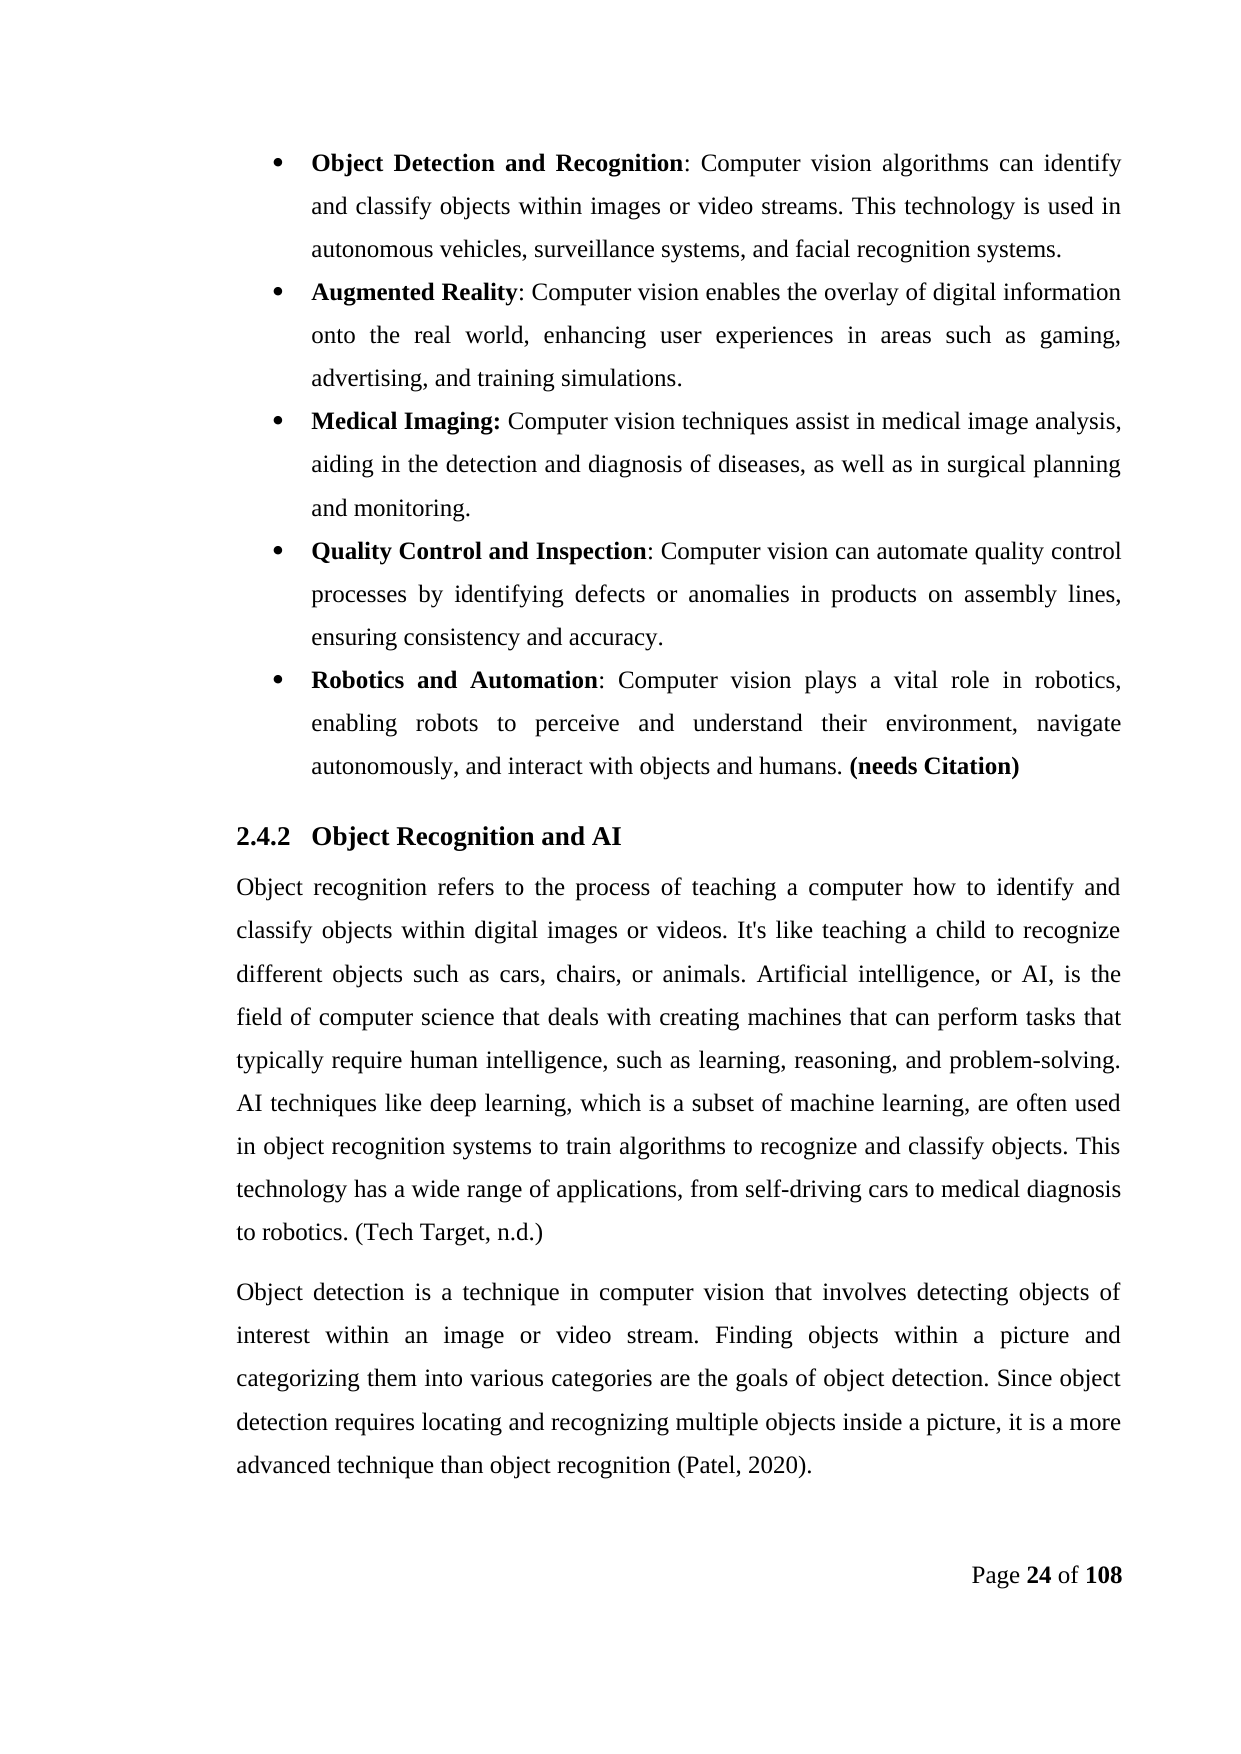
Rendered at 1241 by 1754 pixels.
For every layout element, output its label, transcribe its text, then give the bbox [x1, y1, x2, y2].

list Quality Control and Inspection: Computer vision can automate quality control processes by identifying defects or anomalies in products on assembly lines, ensuring consistency and accuracy. [274, 536, 1122, 651]
subtitle Object Recognition and AI [236, 819, 1122, 851]
list Robotics and Automation: Computer vision plays a vital role in robotics, enabling robots to perceive and understand their environment, navigate autonomously, and interact with objects and humans. (needs Citation) [274, 665, 1122, 780]
list Medical Imaging: Computer vision techniques assist in medical image analysis, aiding in the detection and diagnosis of diseases, as well as in surgical planning and monitoring. [274, 406, 1122, 521]
text Object detection is a technique in computer vision that involves detecting objects of interest within an image or video stream. Finding objects within a picture and categorizing them into various categories are the goals of object detection. Since object detection requires locating and recognizing multiple objects inside a picture, it is a more advanced technique than object recognition. [236, 1277, 1122, 1478]
list Object Detection and Recognition: Computer vision algorithms can identify and classify objects within images or video streams. This technology is used in autonomous vehicles, surveillance systems, and facial recognition systems. [274, 148, 1122, 263]
list Augmented Reality: Computer vision enables the overlay of digital information onto the real world, enhancing user experiences in areas such as gaming, advertising, and training simulations. [274, 277, 1122, 392]
text Object recognition refers to the process of teaching a computer how to identify and classify objects within digital images or videos. It's like teaching a child to recognize different objects such as cars, chairs, or animals. Artificial intelligence, or AI, is the field of computer science that deals with creating machines that can perform tasks that typically require human intelligence, such as learning, reasoning, and problem-solving. AI techniques like deep learning, which is a subset of machine learning, are often used in object recognition systems to train algorithms to recognize and classify objects. This technology has a wide range of applications, from self-driving cars to medical diagnosis to robotics. [236, 872, 1122, 1246]
